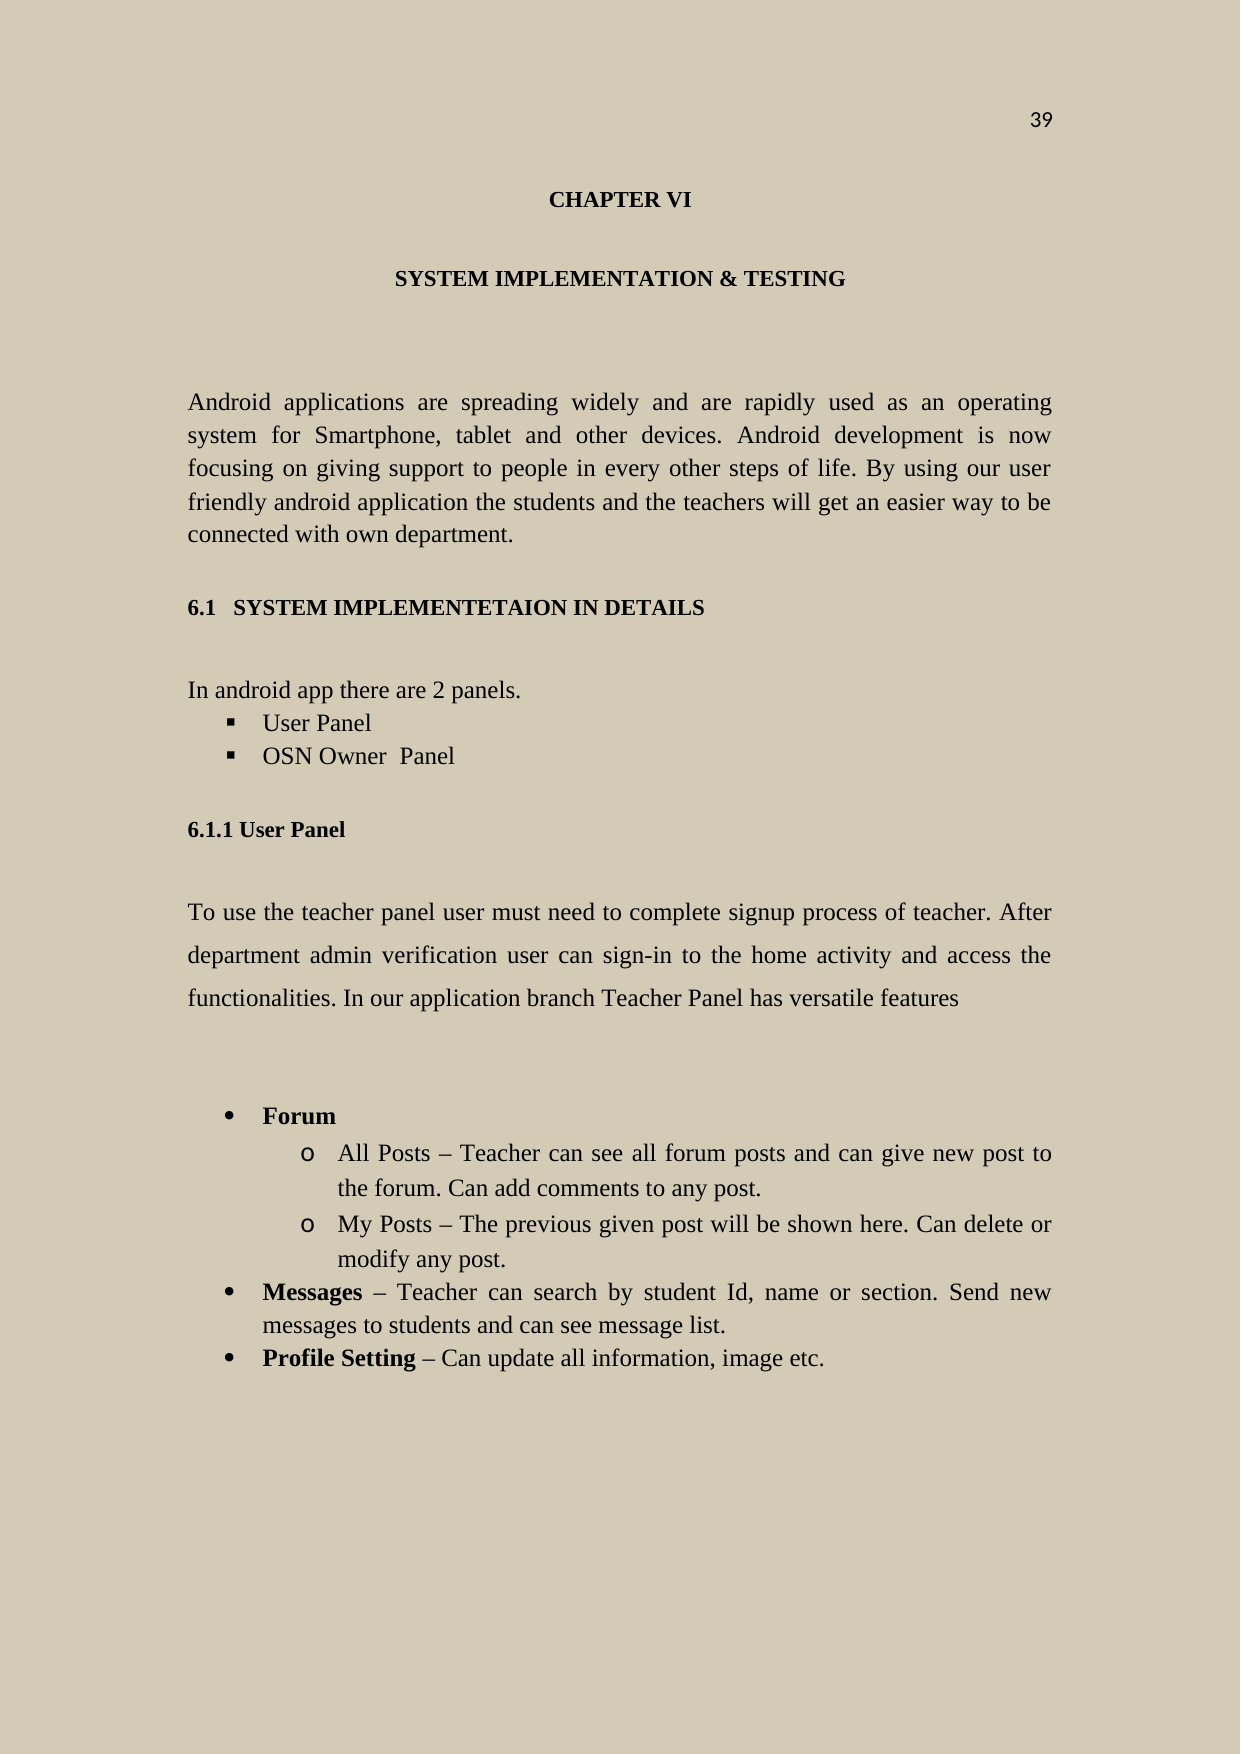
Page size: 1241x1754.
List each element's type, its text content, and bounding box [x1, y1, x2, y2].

list OSN Owner Panel [225, 741, 1053, 770]
list User Panel [225, 708, 1053, 737]
list Profile Setting – Can update all information, image etc. [225, 1343, 1053, 1372]
text Android applications are spreading widely and are rapidly used as an operating system for Smartphone, tablet and other devices. Android development is now focusing on giving support to people in every other steps of life. By using our user friendly android application the students and the teachers will get an easier way to be connected with own department. [187, 387, 1053, 548]
list All Posts – Teacher can see all forum posts and can give new post to the forum. Can add comments to any post. [300, 1134, 1053, 1201]
list Forum [225, 1101, 1053, 1130]
list Messages – Teacher can search by student Id, name or section. Send new messages to students and can see message list. [225, 1277, 1053, 1339]
text In android app there are 2 panels. [187, 675, 1053, 704]
text 6.1 SYStem implementetaion in details [187, 594, 1053, 621]
text chapter VI System Implementation & Testing [187, 186, 1053, 291]
list My Posts – The previous given post will be shown here. Can delete or modify any post. [300, 1206, 1053, 1273]
text 6.1.1 User Panel [187, 816, 1053, 842]
text To use the teacher panel user must need to complete signup process of teacher. After department admin verification user can sign-in to the home activity and access the functionalities. In our application branch Teacher Panel has versatile features [187, 897, 1053, 1012]
